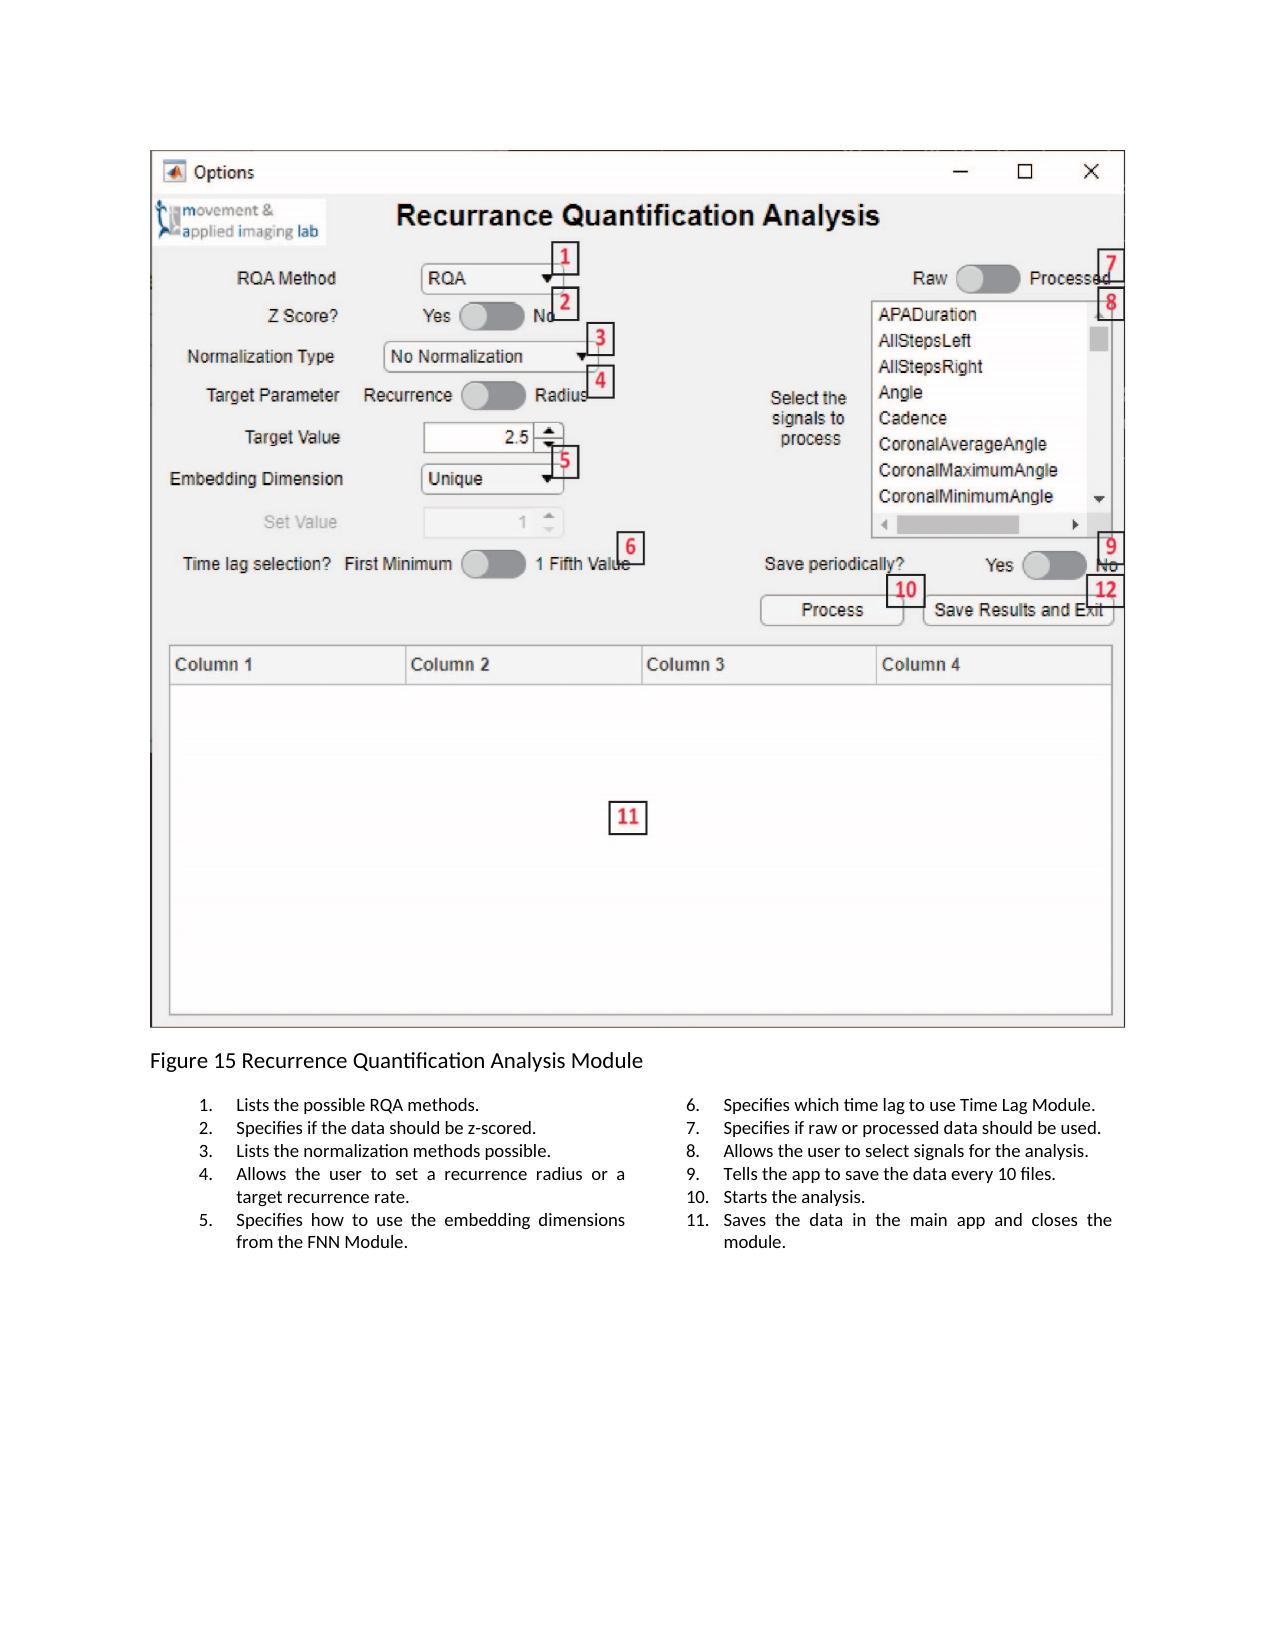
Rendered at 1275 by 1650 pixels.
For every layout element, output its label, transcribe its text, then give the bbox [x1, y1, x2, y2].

table_header Lists the possible RQA methods. Specifies if the data should be z-scored. Lists the normalization methods possible. Allows the user to set a recurrence radius or a target recurrence rate. Specifies how to use the embedding dimensions from the FNN Module. [150, 1093, 637, 1253]
picture [150, 150, 1125, 1028]
text Figure 15 Recurrence Quantification Analysis Module [150, 1046, 1125, 1074]
table_header Specifies which time lag to use Time Lag Module. Specifies if raw or processed data should be used. Allows the user to select signals for the analysis. Tells the app to save the data every 10 files. Starts the analysis. Saves the data in the main app and closes the module. [637, 1093, 1124, 1253]
